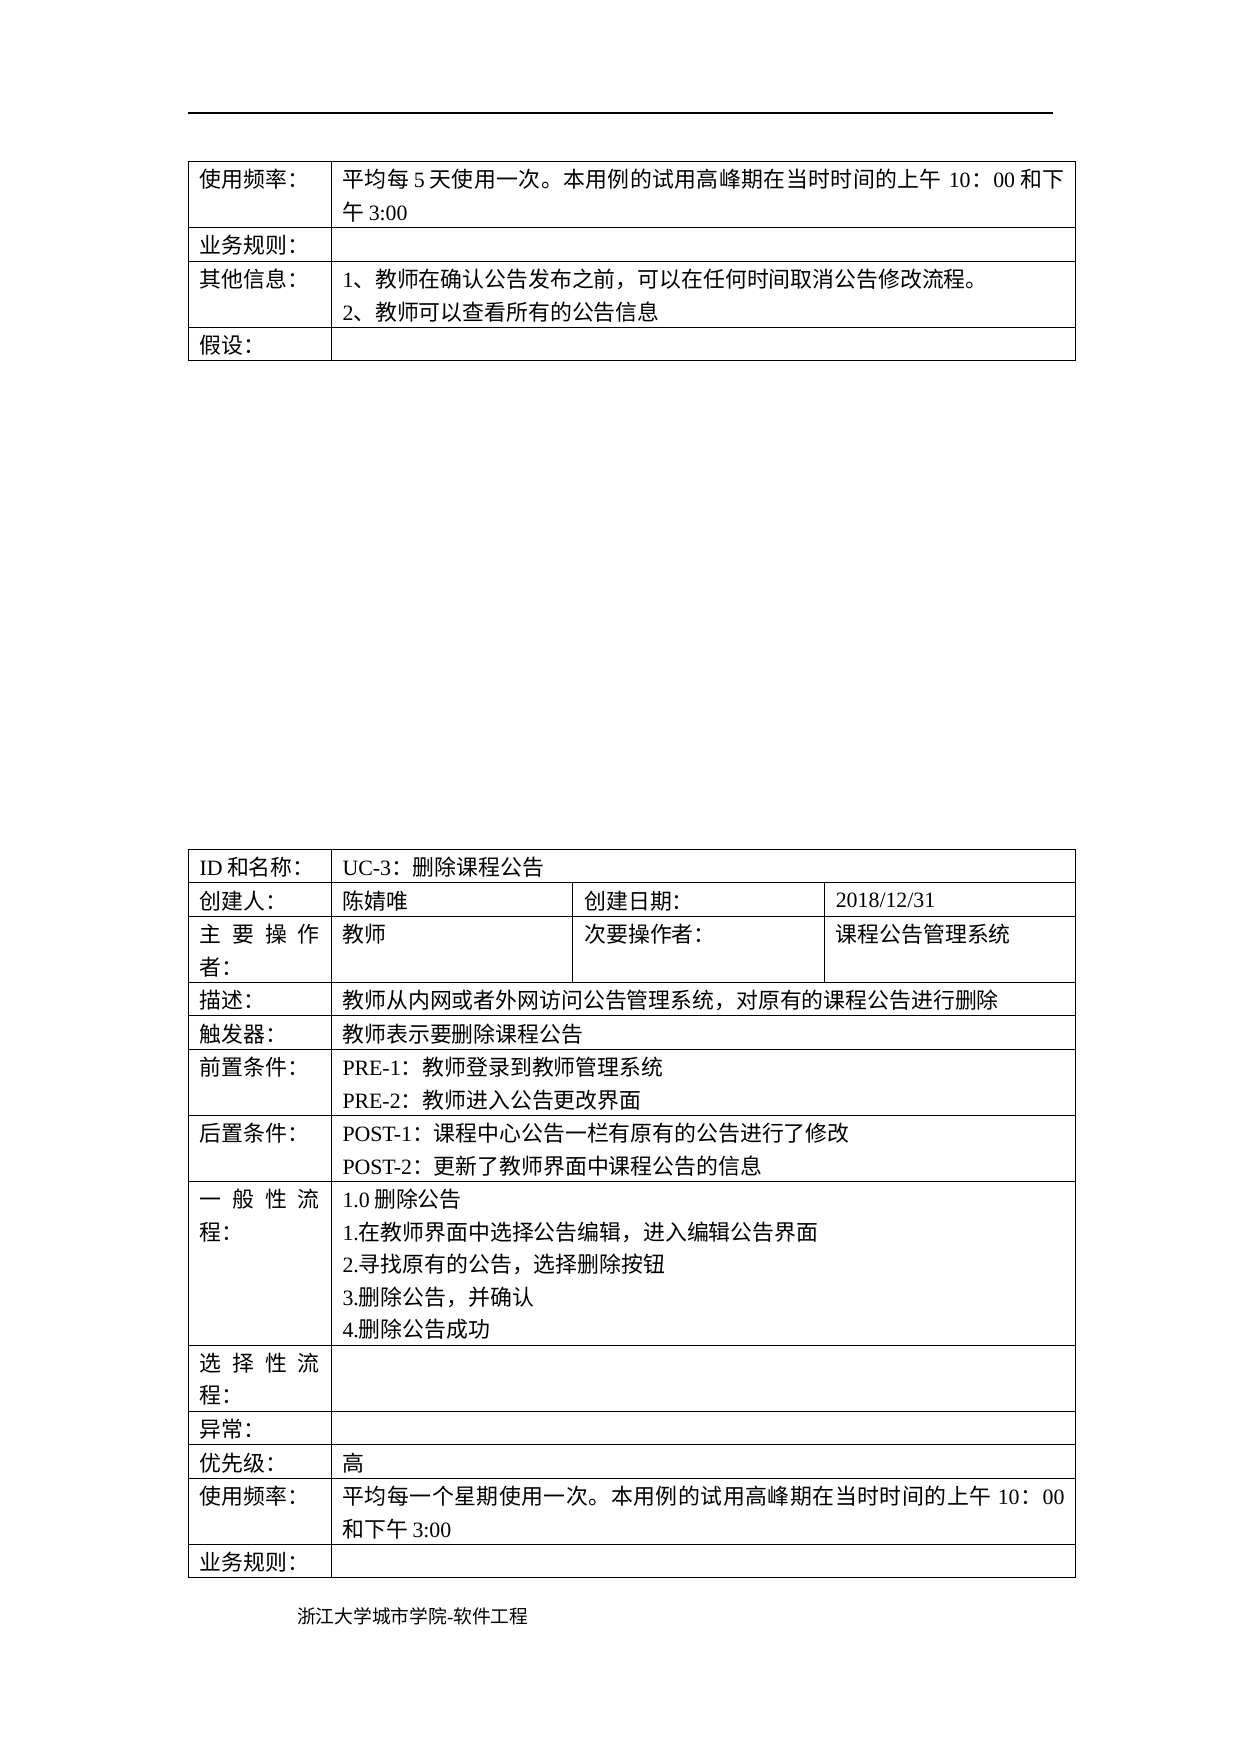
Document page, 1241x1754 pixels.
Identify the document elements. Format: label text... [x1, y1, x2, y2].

table_cell POST-1：课程中心公告一栏有原有的公告进行了修改 POST-2：更新了教师界面中课程公告的信息 [332, 1116, 1075, 1181]
table_cell PRE-1：教师登录到教师管理系统 PRE-2：教师进入公告更改界面 [332, 1050, 1075, 1115]
table_cell 高 [332, 1445, 1075, 1478]
table_cell 平均每5天使用一次。本用例的试用高峰期在当时时间的上午10：00和下午3:00 [332, 162, 1075, 227]
table_cell 业务规则： [189, 228, 331, 261]
table_cell 优先级： [189, 1445, 331, 1478]
table_cell 前置条件： [189, 1050, 331, 1115]
table_cell 其他信息： [189, 262, 331, 327]
table_cell 1、教师在确认公告发布之前，可以在任何时间取消公告修改流程。 2、教师可以查看所有的公告信息 [332, 262, 1075, 327]
table_cell 后置条件： [189, 1116, 331, 1181]
table_cell 1.0删除公告 1.在教师界面中选择公告编辑，进入编辑公告界面 2.寻找原有的公告，选择删除按钮 3.删除公告，并确认 4.删除公告成功 [332, 1182, 1075, 1344]
table_header UC-3：删除课程公告 [332, 850, 1075, 882]
table_cell 教师表示要删除课程公告 [332, 1016, 1075, 1049]
table_cell 教师 [332, 917, 572, 982]
table_cell 一般性流程： [189, 1182, 331, 1344]
table_cell 业务规则： [189, 1545, 331, 1577]
table_cell 描述： [189, 983, 331, 1015]
table_cell 创建日期： [573, 883, 824, 916]
table_cell 假设： [189, 328, 331, 360]
table_cell 课程公告管理系统 [825, 917, 1075, 982]
table_cell 陈婧唯 [332, 883, 572, 916]
table_cell 使用频率： [189, 162, 331, 227]
table_cell 选择性流程： [189, 1346, 331, 1411]
table_header ID和名称： [189, 850, 331, 882]
table_cell 主要操作者： [189, 917, 331, 982]
table_cell [332, 1346, 1075, 1411]
table_cell 触发器： [189, 1016, 331, 1049]
table_cell [332, 328, 1075, 360]
table_cell 创建人： [189, 883, 331, 916]
table_cell 2018/12/31 [825, 883, 1075, 916]
table_cell [332, 1412, 1075, 1444]
table_cell [332, 1545, 1075, 1577]
table_cell 异常： [189, 1412, 331, 1444]
table_cell 教师从内网或者外网访问公告管理系统，对原有的课程公告进行删除 [332, 983, 1075, 1015]
table_cell 使用频率： [189, 1479, 331, 1544]
table_cell [332, 228, 1075, 261]
table_cell 平均每一个星期使用一次。本用例的试用高峰期在当时时间的上午10：00和下午3:00 [332, 1479, 1075, 1544]
table_cell 次要操作者： [573, 917, 824, 982]
